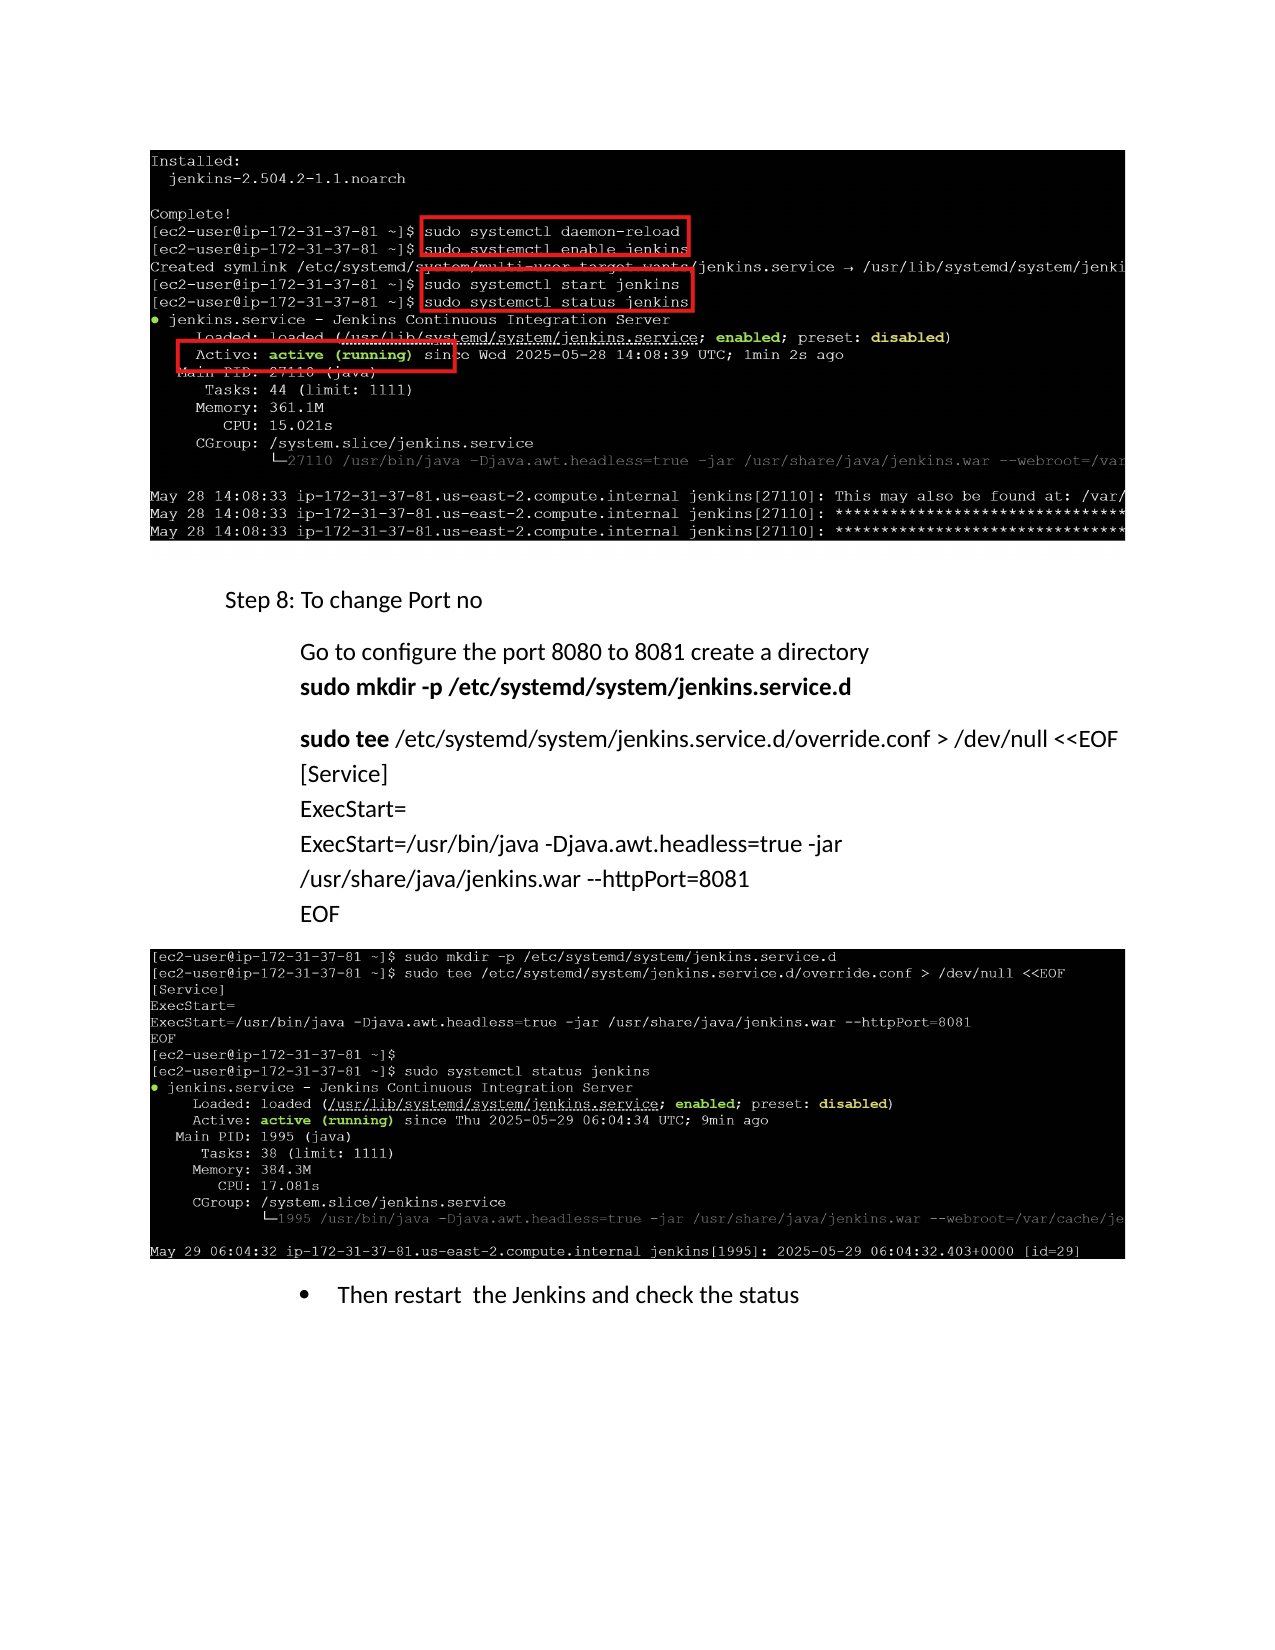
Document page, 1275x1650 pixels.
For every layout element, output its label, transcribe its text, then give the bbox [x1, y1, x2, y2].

picture [150, 949, 1125, 1259]
list Then restart the Jenkins and check the status [300, 1280, 1125, 1310]
text sudo tee /etc/systemd/system/jenkins.service.d/override.conf > /dev/null <<EOF [Service] ExecStart= ExecStart=/usr/bin/java -Djava.awt.headless=true -jar /usr/share/java/jenkins.war --httpPort=8081 EOF [300, 723, 1125, 928]
text Go to configure the port 8080 to 8081 create a directory sudo mkdir -p /etc/systemd/system/jenkins.service.d [300, 636, 1125, 702]
text Step 8: To change Port no [150, 584, 1125, 615]
picture [150, 150, 1125, 564]
